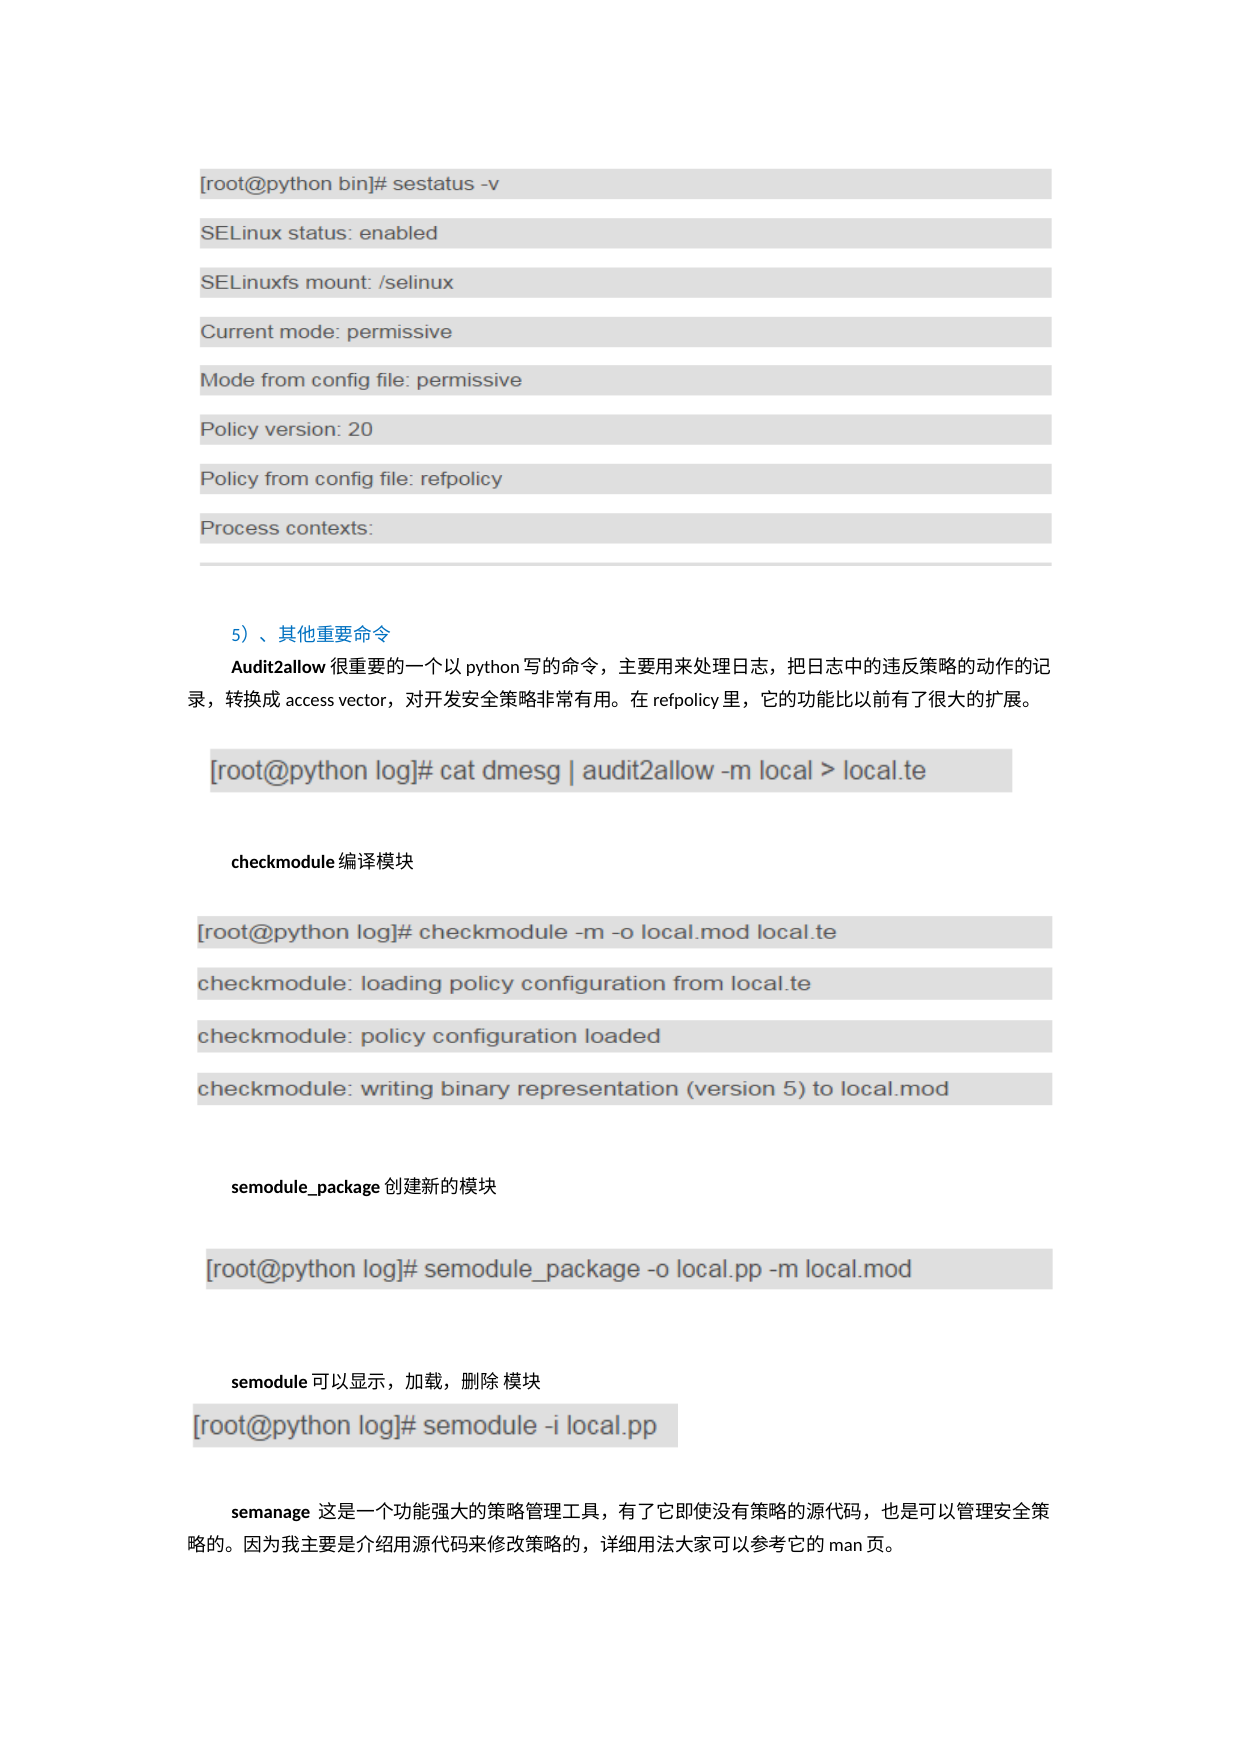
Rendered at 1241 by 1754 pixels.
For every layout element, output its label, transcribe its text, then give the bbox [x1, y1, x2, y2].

picture [187, 1234, 1053, 1309]
picture [187, 162, 1052, 566]
picture [187, 1397, 678, 1454]
text Audit2allow很重要的一个以python写的命令，主要用来处理日志，把日志中的违反策略的动作的记录，转换成 access vector，对开发安全策略非常有用。在refpolicy里，它的功能比以前有了很大的扩展。 [187, 649, 1053, 714]
text semodule可以显示，加载，删除 模块 [187, 1364, 1053, 1397]
picture [187, 909, 1053, 1110]
text checkmodule编译模块 [187, 844, 1053, 877]
text 5）、其他重要命令 [187, 617, 1053, 649]
picture [187, 747, 1013, 807]
text semanage 这是一个功能强大的策略管理工具，有了它即使没有策略的源代码，也是可以管理安全策略的。因为我主要是介绍用源代码来修改策略的，详细用法大家可以参考它的man页。 [187, 1494, 1053, 1559]
text semodule_package创建新的模块 [187, 1169, 1053, 1202]
